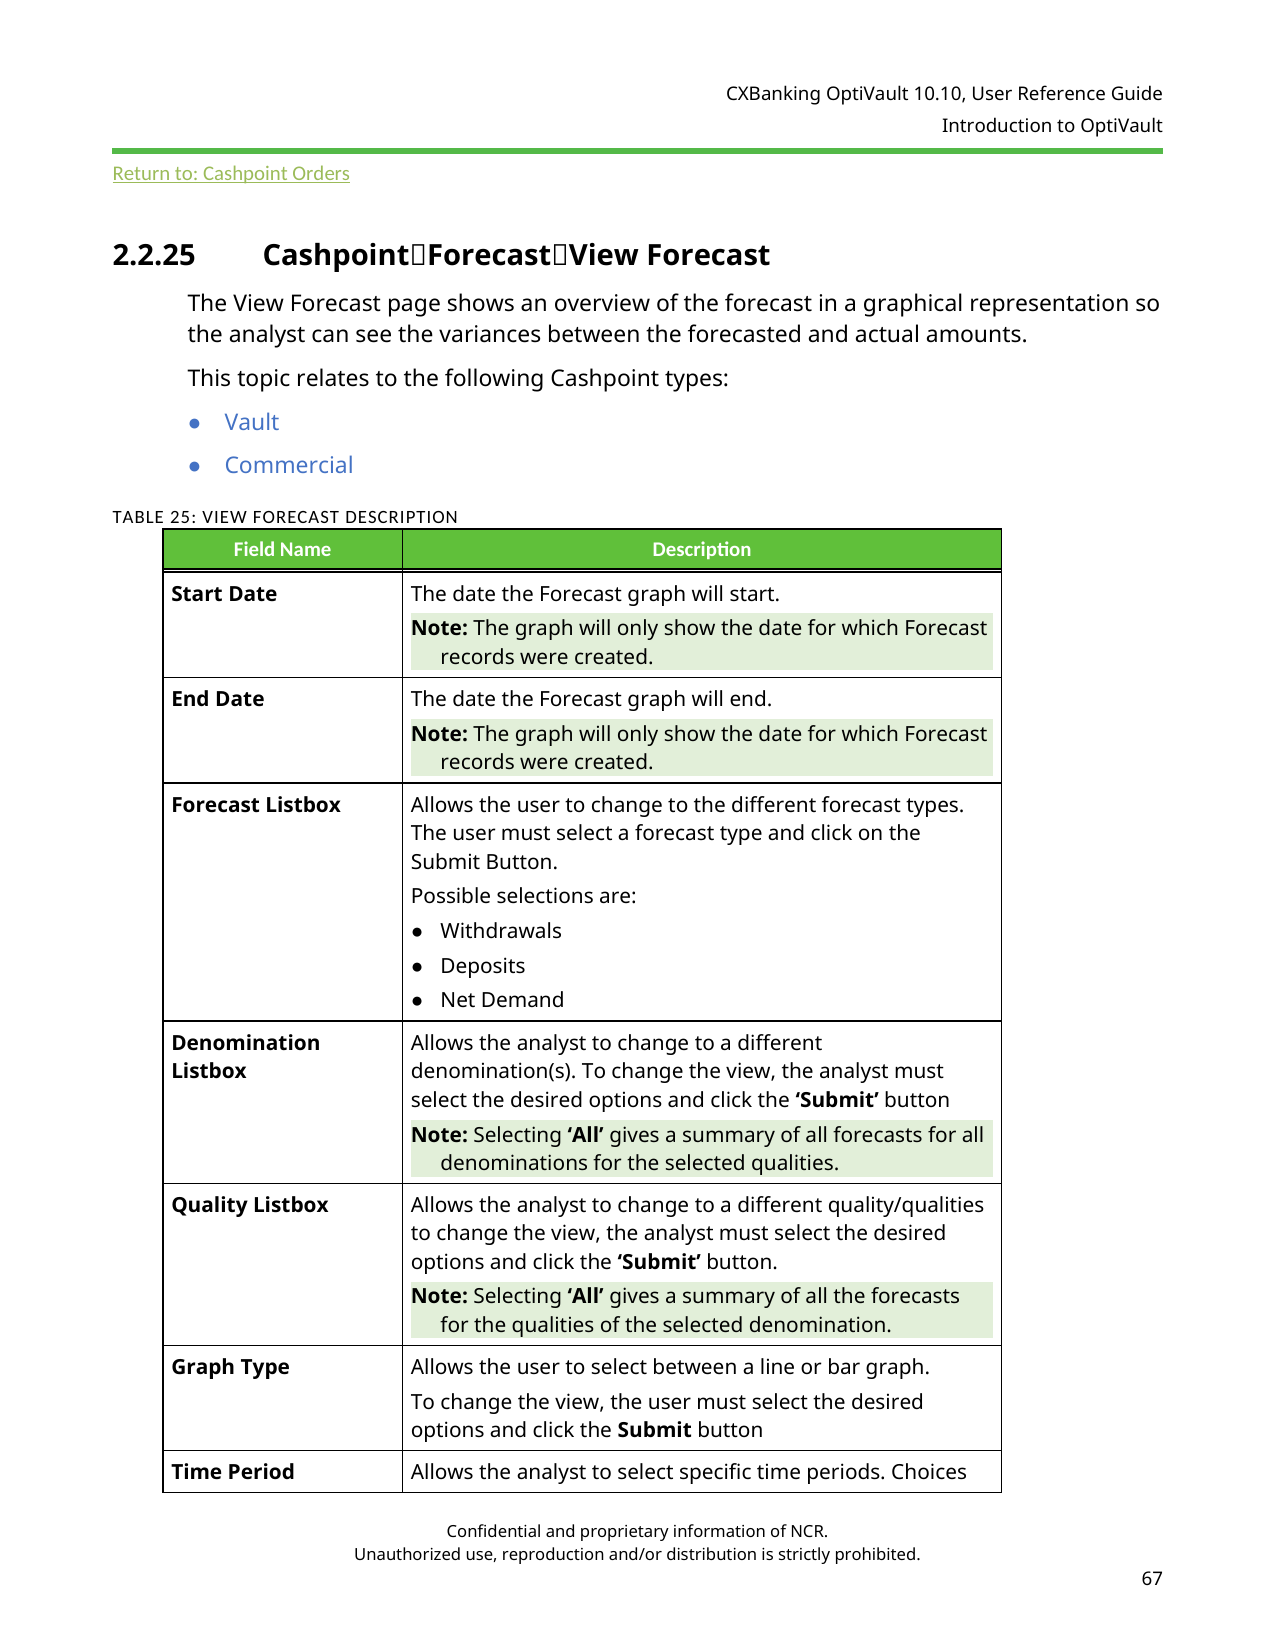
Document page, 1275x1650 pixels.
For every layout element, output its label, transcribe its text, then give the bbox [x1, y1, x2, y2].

table_header Field Name [164, 530, 402, 568]
table_cell Allows the analyst to change to a different denomination(s). To change the view, the analyst must select the desired options and click the ‘Submit’ button Note: Selecting ‘All’ gives a summary of all forecasts for all denominations for the selected qualities. [403, 1022, 1001, 1183]
table_cell Allows the analyst to change to a different quality/qualities to change the view, the analyst must select the desired options and click the ‘Submit’ button. Note: Selecting ‘All’ gives a summary of all the forecasts for the qualities of the selected denomination. [403, 1184, 1001, 1345]
table_cell Start Date [164, 573, 402, 677]
table_header Description [403, 530, 1001, 568]
table_cell Forecast Listbox [164, 784, 402, 1020]
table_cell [403, 1451, 1001, 1492]
list Commercial [187, 449, 1163, 480]
table_cell Allows the user to select between a line or bar graph. To change the view, the user must select the desired options and click the Submit button [403, 1346, 1001, 1450]
table_cell The date the Forecast graph will end. Note: The graph will only show the date for which Forecast records were created. [403, 678, 1001, 782]
list Vault [187, 405, 1163, 437]
table_cell Allows the user to change to the different forecast types. The user must select a forecast type and click on the Submit Button. Possible selections are: Withdrawals Deposits Net Demand [403, 784, 1001, 1020]
list Return to: Cashpoint Orders [112, 160, 1163, 186]
table_cell Denomination Listbox [164, 1022, 402, 1183]
text This topic relates to the following Cashpoint types: [187, 362, 1163, 393]
table_cell The date the Forecast graph will start. Note: The graph will only show the date for which Forecast records were created. [403, 573, 1001, 677]
table_cell Time Period [164, 1451, 402, 1492]
subtitle CashpointForecastView Forecast [112, 234, 1163, 274]
text The View Forecast page shows an overview of the forecast in a graphical representation so the analyst can see the variances between the forecasted and actual amounts. [187, 287, 1163, 349]
table_cell End Date [164, 678, 402, 782]
table_cell Quality Listbox [164, 1184, 402, 1345]
table_cell Graph Type [164, 1346, 402, 1450]
